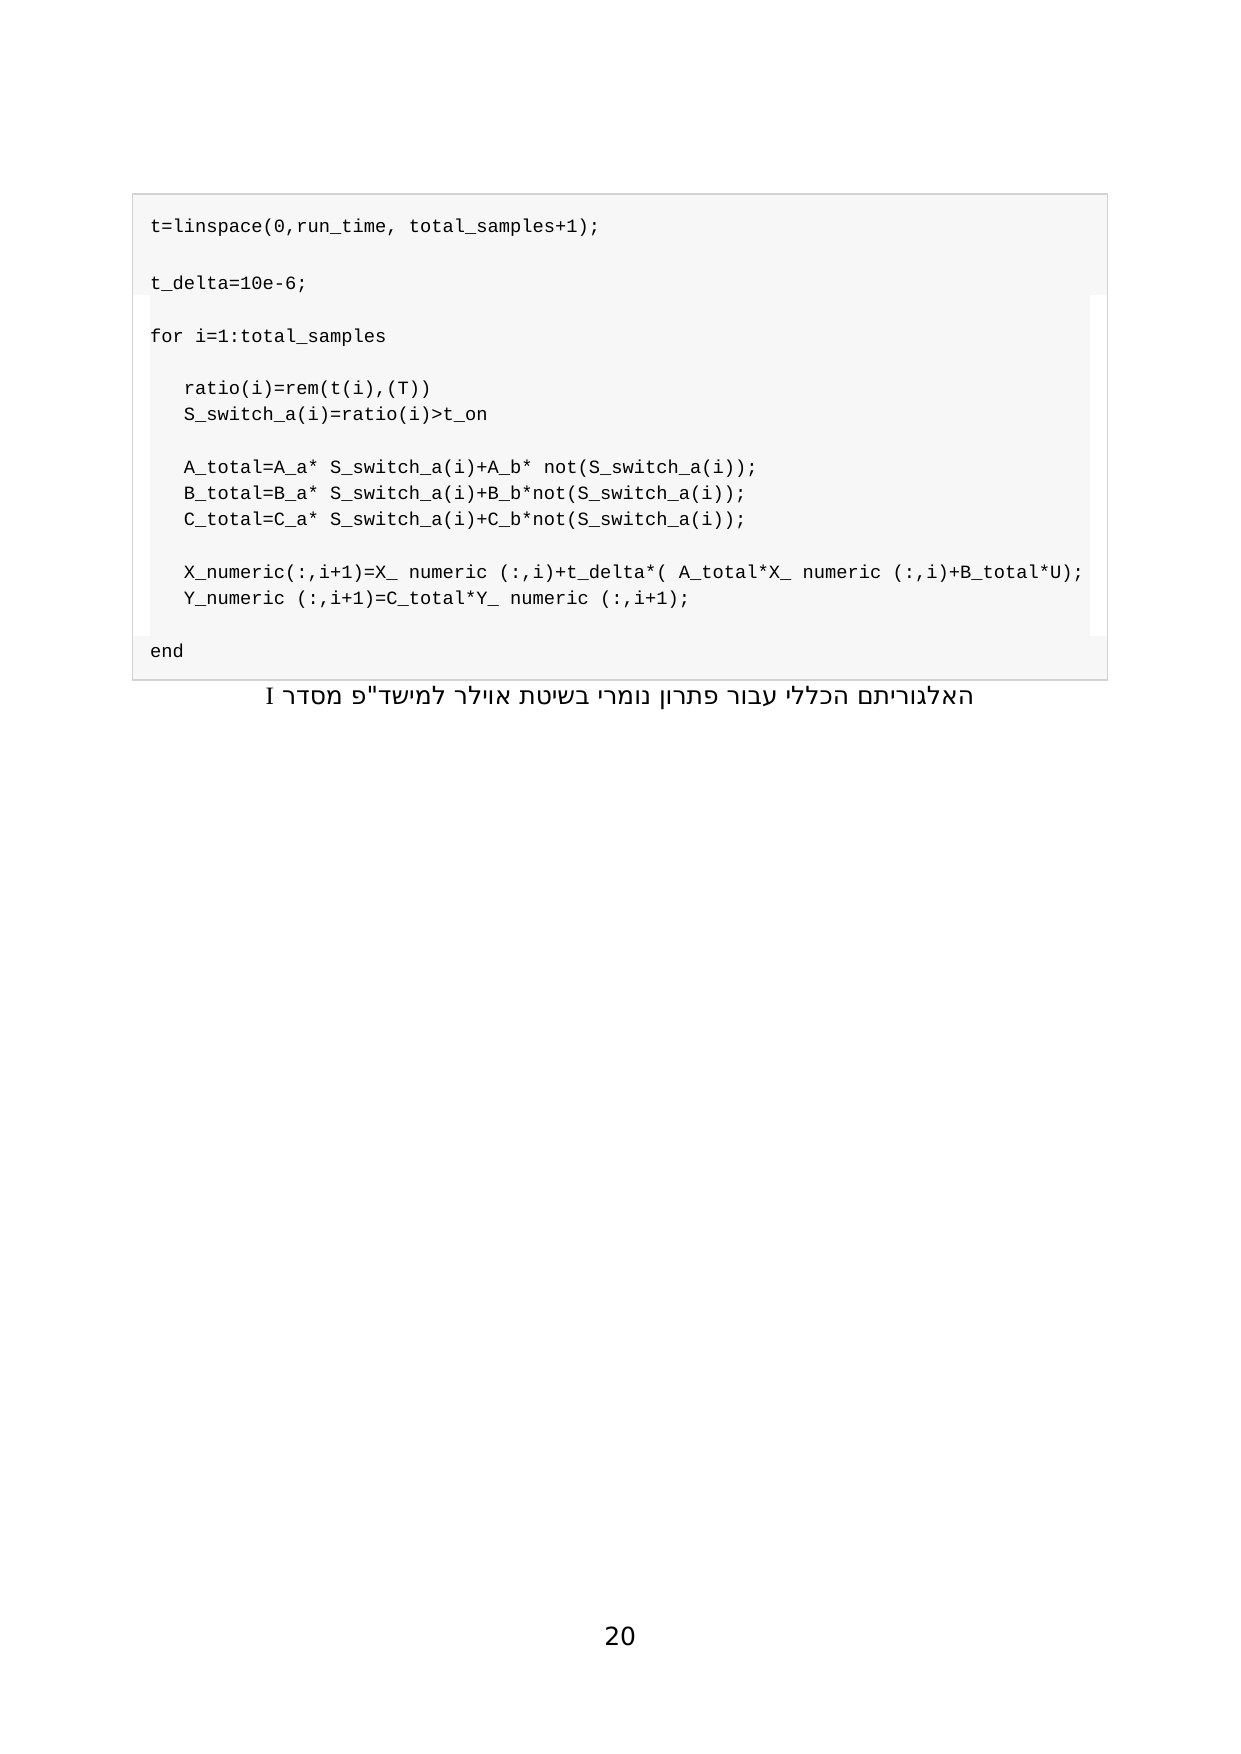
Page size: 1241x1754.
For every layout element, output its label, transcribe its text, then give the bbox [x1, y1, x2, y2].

text end [133, 618, 1107, 679]
text A_total=A_a* S_switch_a(i)+A_b* not(S_switch_a(i)); [150, 453, 1090, 479]
text ratio(i)=rem(t(i),(T)) [150, 374, 1090, 400]
text t_delta=10e-6; [133, 251, 1107, 295]
text X_numeric(:,i+1)=X_ numeric (:,i)+t_delta*( A_total*X_ numeric (:,i)+B_total*U); [150, 558, 1090, 584]
text S_switch_a(i)=ratio(i)>t_on [150, 400, 1090, 426]
text C_total=C_a* S_switch_a(i)+C_b*not(S_switch_a(i)); [150, 505, 1090, 531]
text Y_numeric (:,i+1)=C_total*Y_ numeric (:,i+1); [150, 584, 1090, 610]
text t=linspace(0,run_time, total_samples+1); [133, 195, 1107, 238]
text for i=1:total_samples [150, 321, 1090, 348]
text B_total=B_a* S_switch_a(i)+B_b*not(S_switch_a(i)); [150, 479, 1090, 505]
text האלגוריתם הכללי עבור פתרון נומרי בשיטת אוילר למישד"פ מסדר I [150, 681, 1090, 710]
